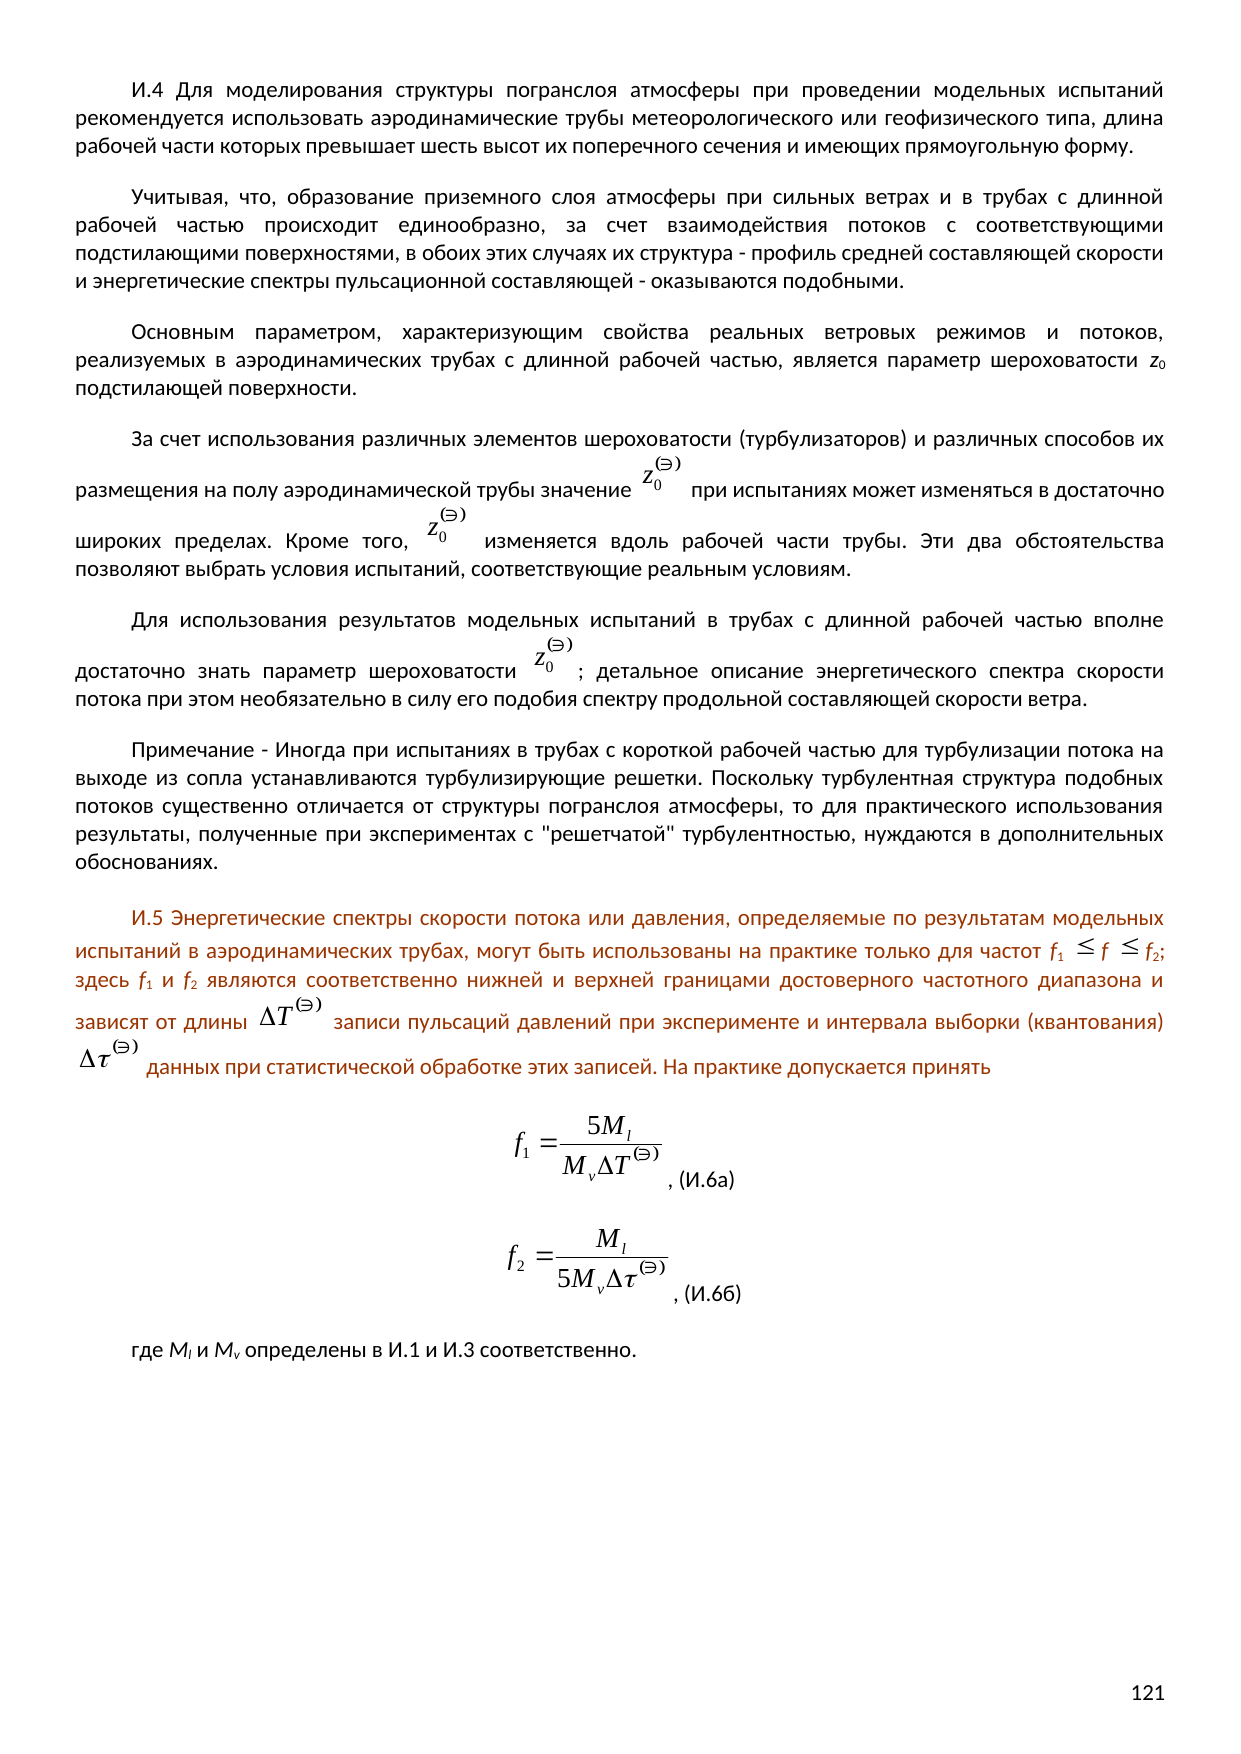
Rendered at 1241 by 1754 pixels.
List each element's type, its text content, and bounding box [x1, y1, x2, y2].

text И.4 Для моделирования структуры погранслоя атмосферы при проведении модельных испытаний рекомендуется использовать аэродинамические трубы метеорологического или геофизического типа, длина рабочей части которых превышает шесть высот их поперечного сечения и имеющих прямоугольную форму. [75, 75, 1165, 159]
text Примечание - Иногда при испытаниях в трубах с короткой рабочей частью для турбулизации потока на выходе из сопла устанавливаются турбулизирующие решетки. Поскольку турбулентная структура подобных потоков существенно отличается от структуры погранслоя атмосферы, то для практического использования результаты, полученные при экспериментах с "решетчатой" турбулентностью, нуждаются в дополнительных обоснованиях. [75, 735, 1165, 875]
text где Ml и Mv определены в И.1 и И.3 соответственно. [75, 1335, 1165, 1363]
text , (И.6а) [75, 1108, 1165, 1193]
text Учитывая, что, образование приземного слоя атмосферы при сильных ветрах и в трубах с длинной рабочей частью происходит единообразно, за счет взаимодействия потоков с соответствующими подстилающими поверхностями, в обоих этих случаях их структура - профиль средней составляющей скорости и энергетические спектры пульсационной составляющей - оказываются подобными. [75, 182, 1165, 294]
text Для использования результатов модельных испытаний в трубах с длинной рабочей частью вполне достаточно знать параметр шероховатости ; детальное описание энергетического спектра скорости потока при этом необязательно в силу его подобия спектру продольной составляющей скорости ветра. [75, 605, 1165, 712]
text Основным параметром, характеризующим свойства реальных ветровых режимов и потоков, реализуемых в аэродинамических трубах с длинной рабочей частью, является параметр шероховатости z0 подстилающей поверхности. [75, 317, 1165, 401]
text , (И.6б) [75, 1221, 1165, 1307]
text За счет использования различных элементов шероховатости (турбулизаторов) и различных способов их размещения на полу аэродинамической трубы значение при испытаниях может изменяться в достаточно широких пределах. Кроме того, изменяется вдоль рабочей части трубы. Эти два обстоятельства позволяют выбрать условия испытаний, соответствующие реальным условиям. [75, 424, 1165, 582]
text И.5 Энергетические спектры скорости потока или давления, определяемые по результатам модельных испытаний в аэродинамических трубах, могут быть использованы на практике только для частот f1 f f2; здесь f1 и f2 являются соответственно нижней и верхней границами достоверного частотного диапазона и зависят от длины записи пульсаций давлений при эксперименте и интервала выборки (квантования) данных при статистической обработке этих записей. На практике допускается принять [75, 903, 1165, 1080]
